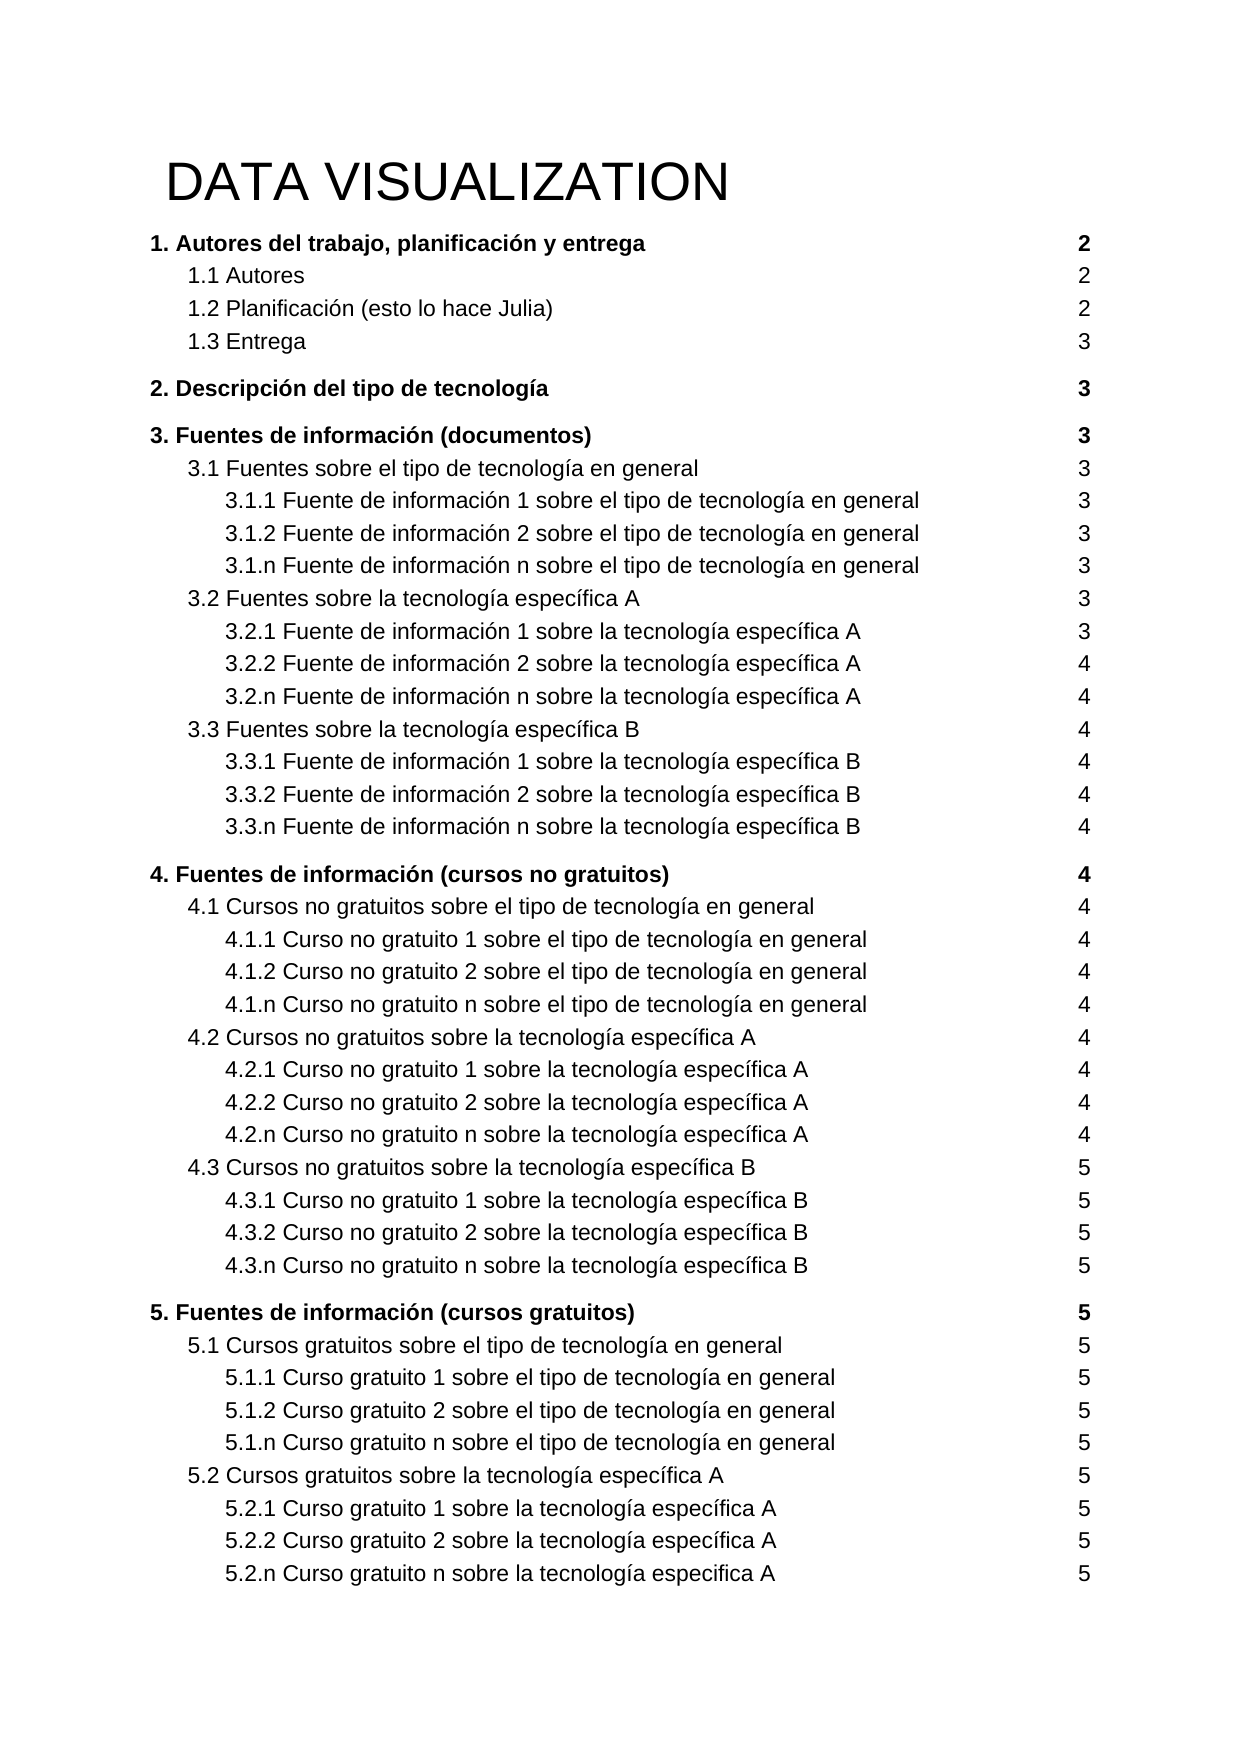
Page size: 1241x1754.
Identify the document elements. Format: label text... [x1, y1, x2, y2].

title DATA VISUALIZATION [150, 150, 1090, 212]
